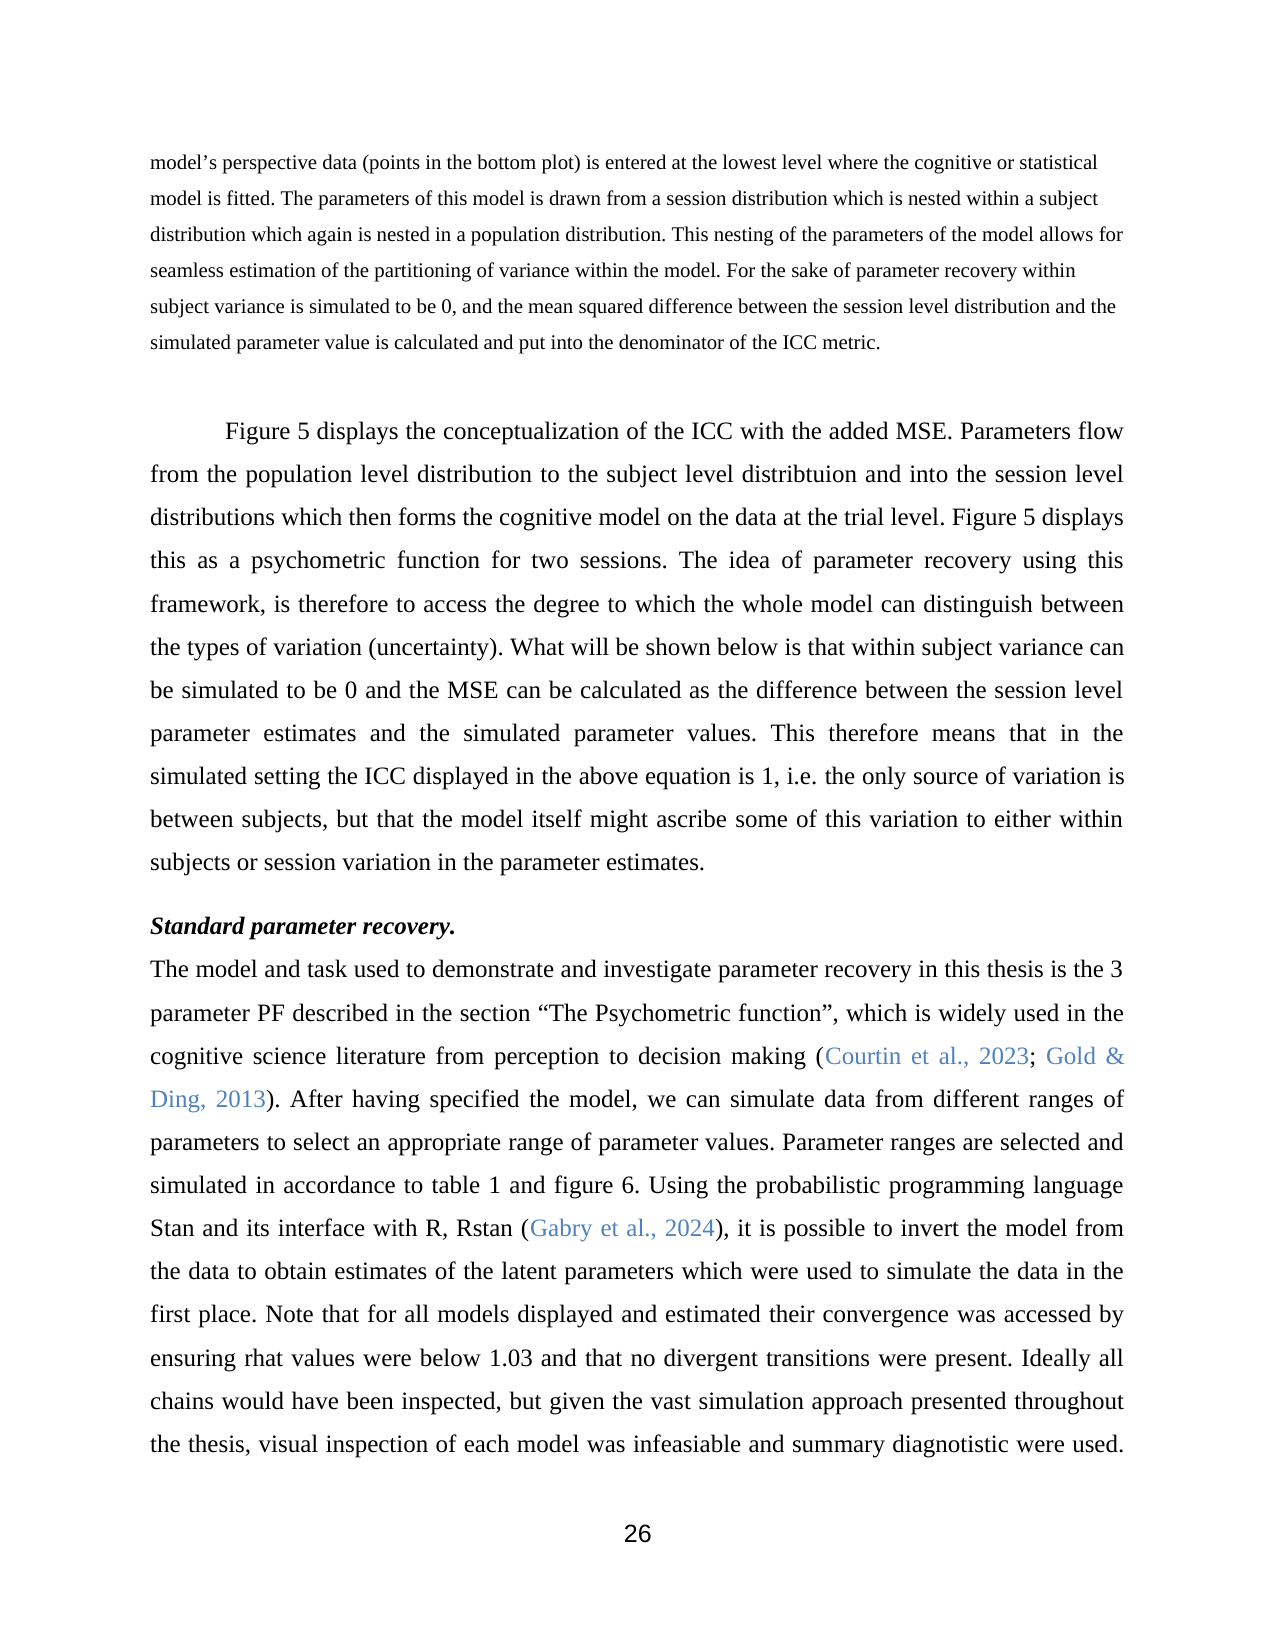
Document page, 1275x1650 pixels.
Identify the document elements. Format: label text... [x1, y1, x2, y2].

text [150, 150, 1125, 354]
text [150, 954, 1125, 1458]
subtitle Standard parameter recovery. [150, 911, 1125, 940]
text Figure 5 displays the conceptualization of the ICC with the added MSE. Parameters flow from the population level distribution to the subject level distribtuion and into the session level distributions which then forms the cognitive model on the data at the trial level. Figure 5 displays this as a psychometric function for two sessions. The idea of parameter recovery using this framework, is therefore to access the degree to which the whole model can distinguish between the types of variation (uncertainty). What will be shown below is that within subject variance can be simulated to be 0 and the MSE can be calculated as the difference between the session level parameter estimates and the simulated parameter values. This therefore means that in the simulated setting the ICC displayed in the above equation is 1, i.e. the only source of variation is between subjects, but that the model itself might ascribe some of this variation to either within subjects or session variation in the parameter estimates. [150, 416, 1125, 876]
